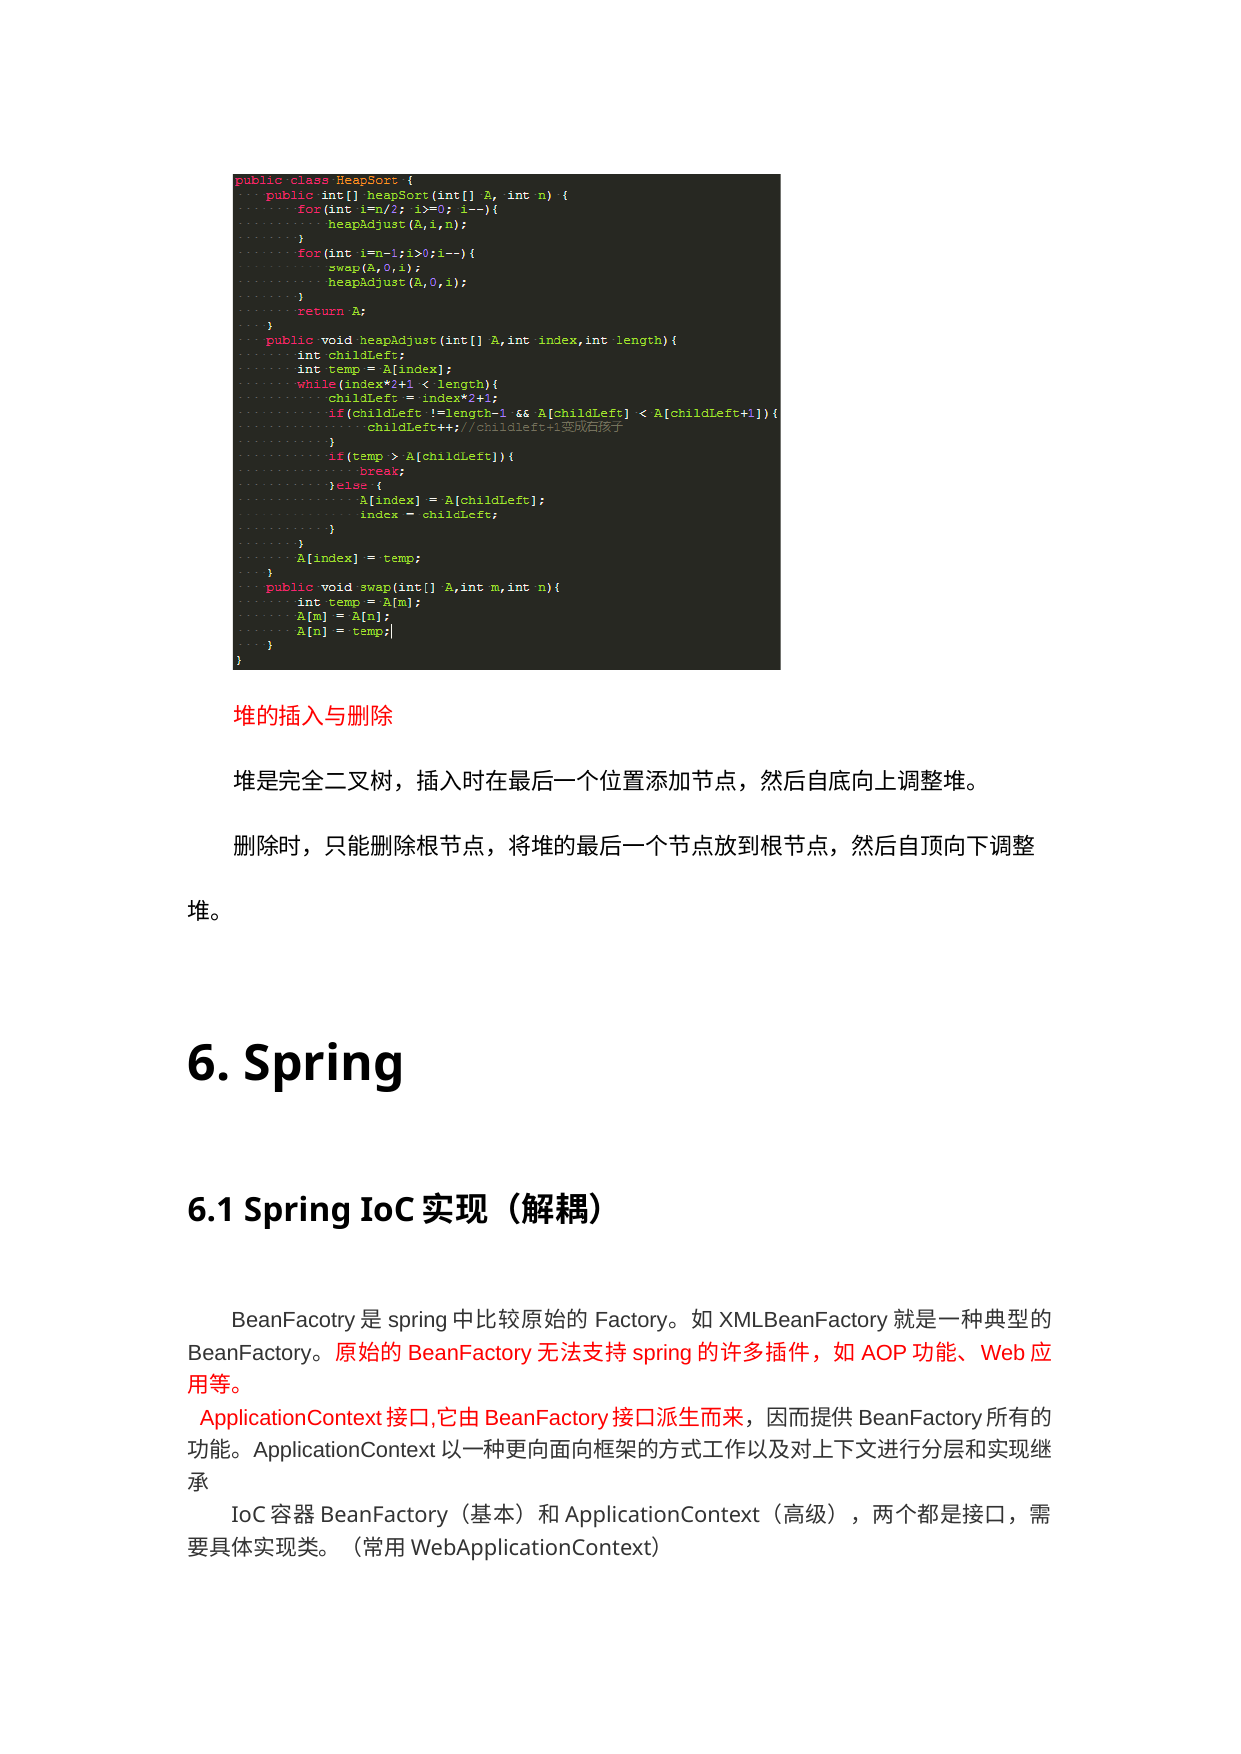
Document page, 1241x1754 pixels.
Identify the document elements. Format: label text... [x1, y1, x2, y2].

text 删除时，只能删除根节点，将堆的最后一个节点放到根节点，然后自顶向下调整堆。 [187, 812, 1053, 942]
text 堆是完全二叉树，插入时在最后一个位置添加节点，然后自底向上调整堆。 [187, 747, 1053, 812]
subtitle 6.1 Spring IoC实现（解耦） [187, 1174, 1053, 1239]
text BeanFacotry是spring中比较原始的Factory。如XMLBeanFactory就是一种典型的BeanFactory。原始的BeanFactory无法支持spring的许多插件，如AOP功能、Web应用等。 ApplicationContext接口,它由BeanFactory接口派生而来，因而提供BeanFactory所有的功能。ApplicationContext以一种更向面向框架的方式工作以及对上下文进行分层和实现继承 [187, 1302, 1053, 1497]
subtitle Spring [187, 1012, 1053, 1109]
text IoC容器BeanFactory（基本）和ApplicationContext（高级），两个都是接口，需要具体实现类。（常用WebApplicationContext） [187, 1497, 1053, 1562]
text 堆的插入与删除 [187, 682, 1053, 747]
picture [232, 174, 781, 670]
